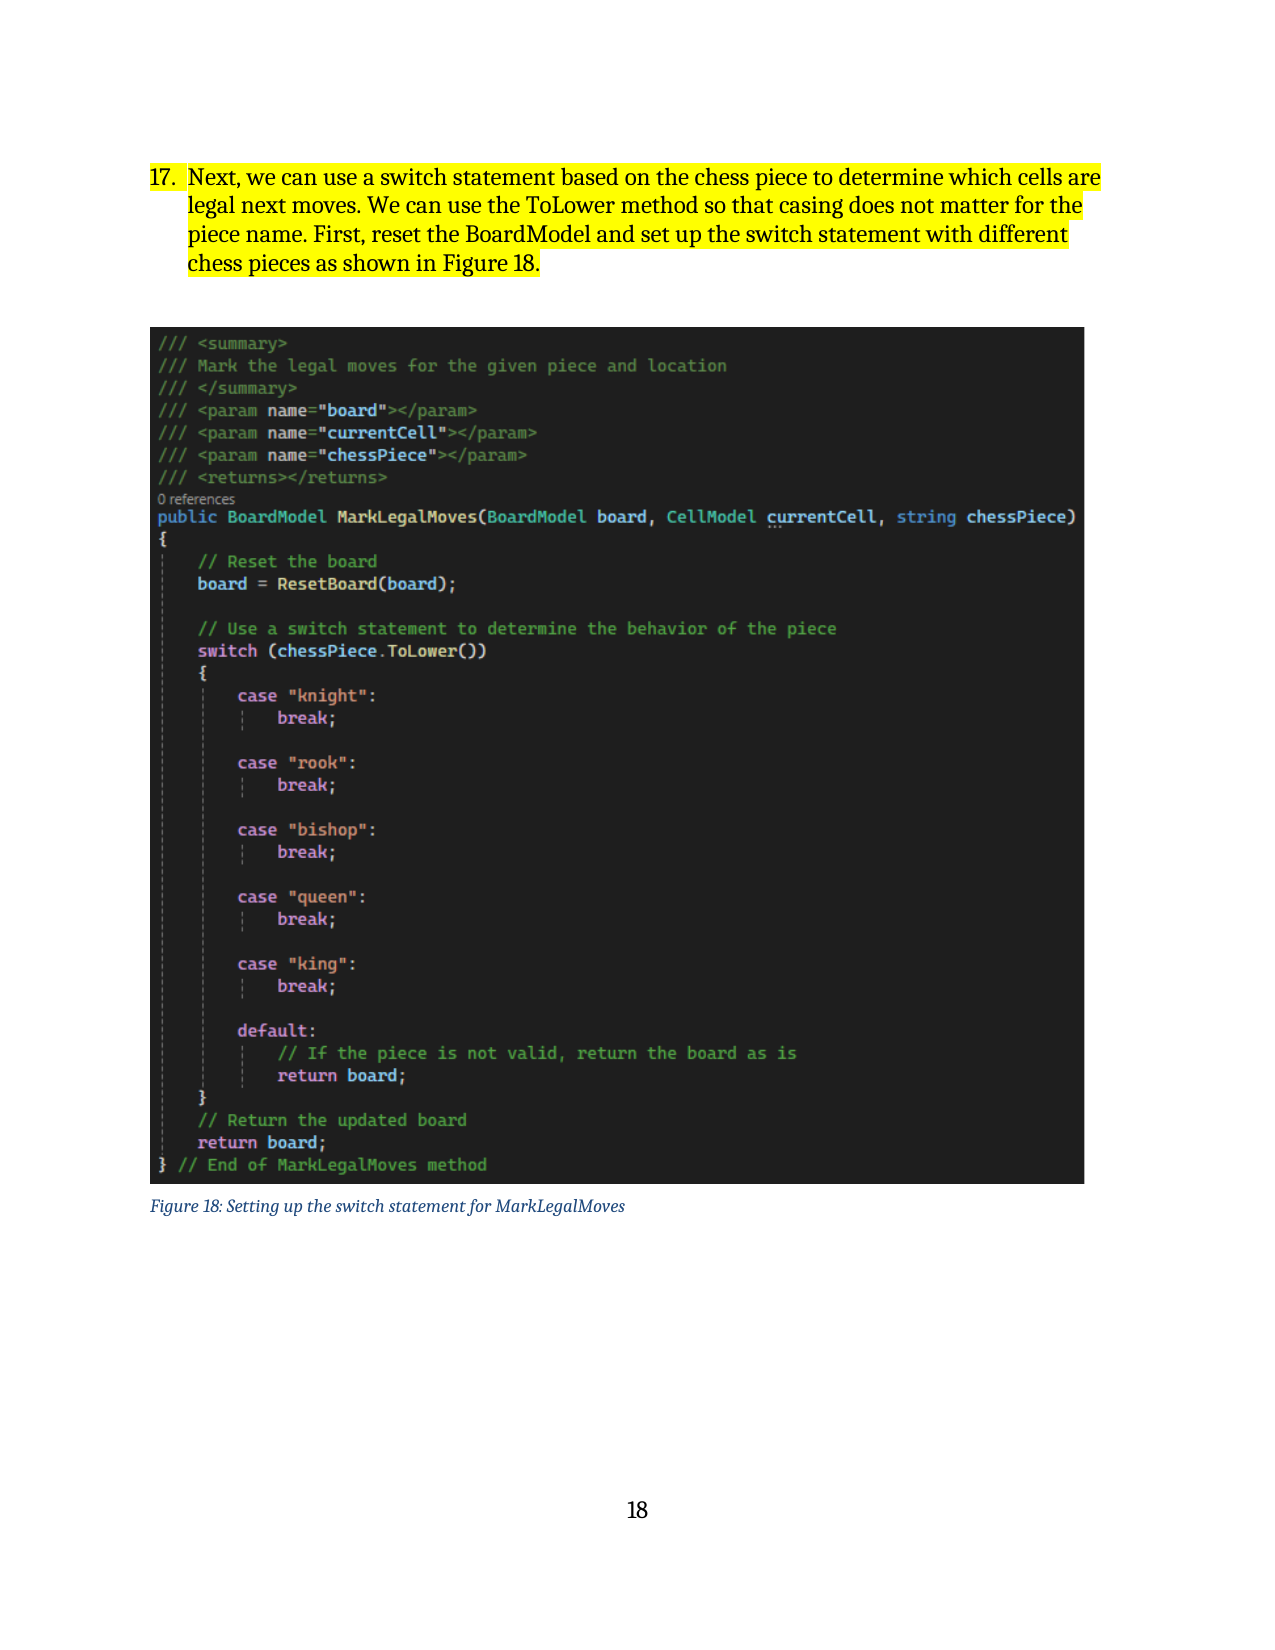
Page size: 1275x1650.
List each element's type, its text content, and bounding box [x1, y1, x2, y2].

picture [150, 327, 1085, 1184]
list Next, we can use a switch statement based on the chess piece to determine which cells are legal next moves. We can use the ToLower method so that casing does not matter for the piece name. First, reset the BoardModel and set up the switch statement with different chess pieces as shown in Figure 18. [150, 162, 1125, 277]
